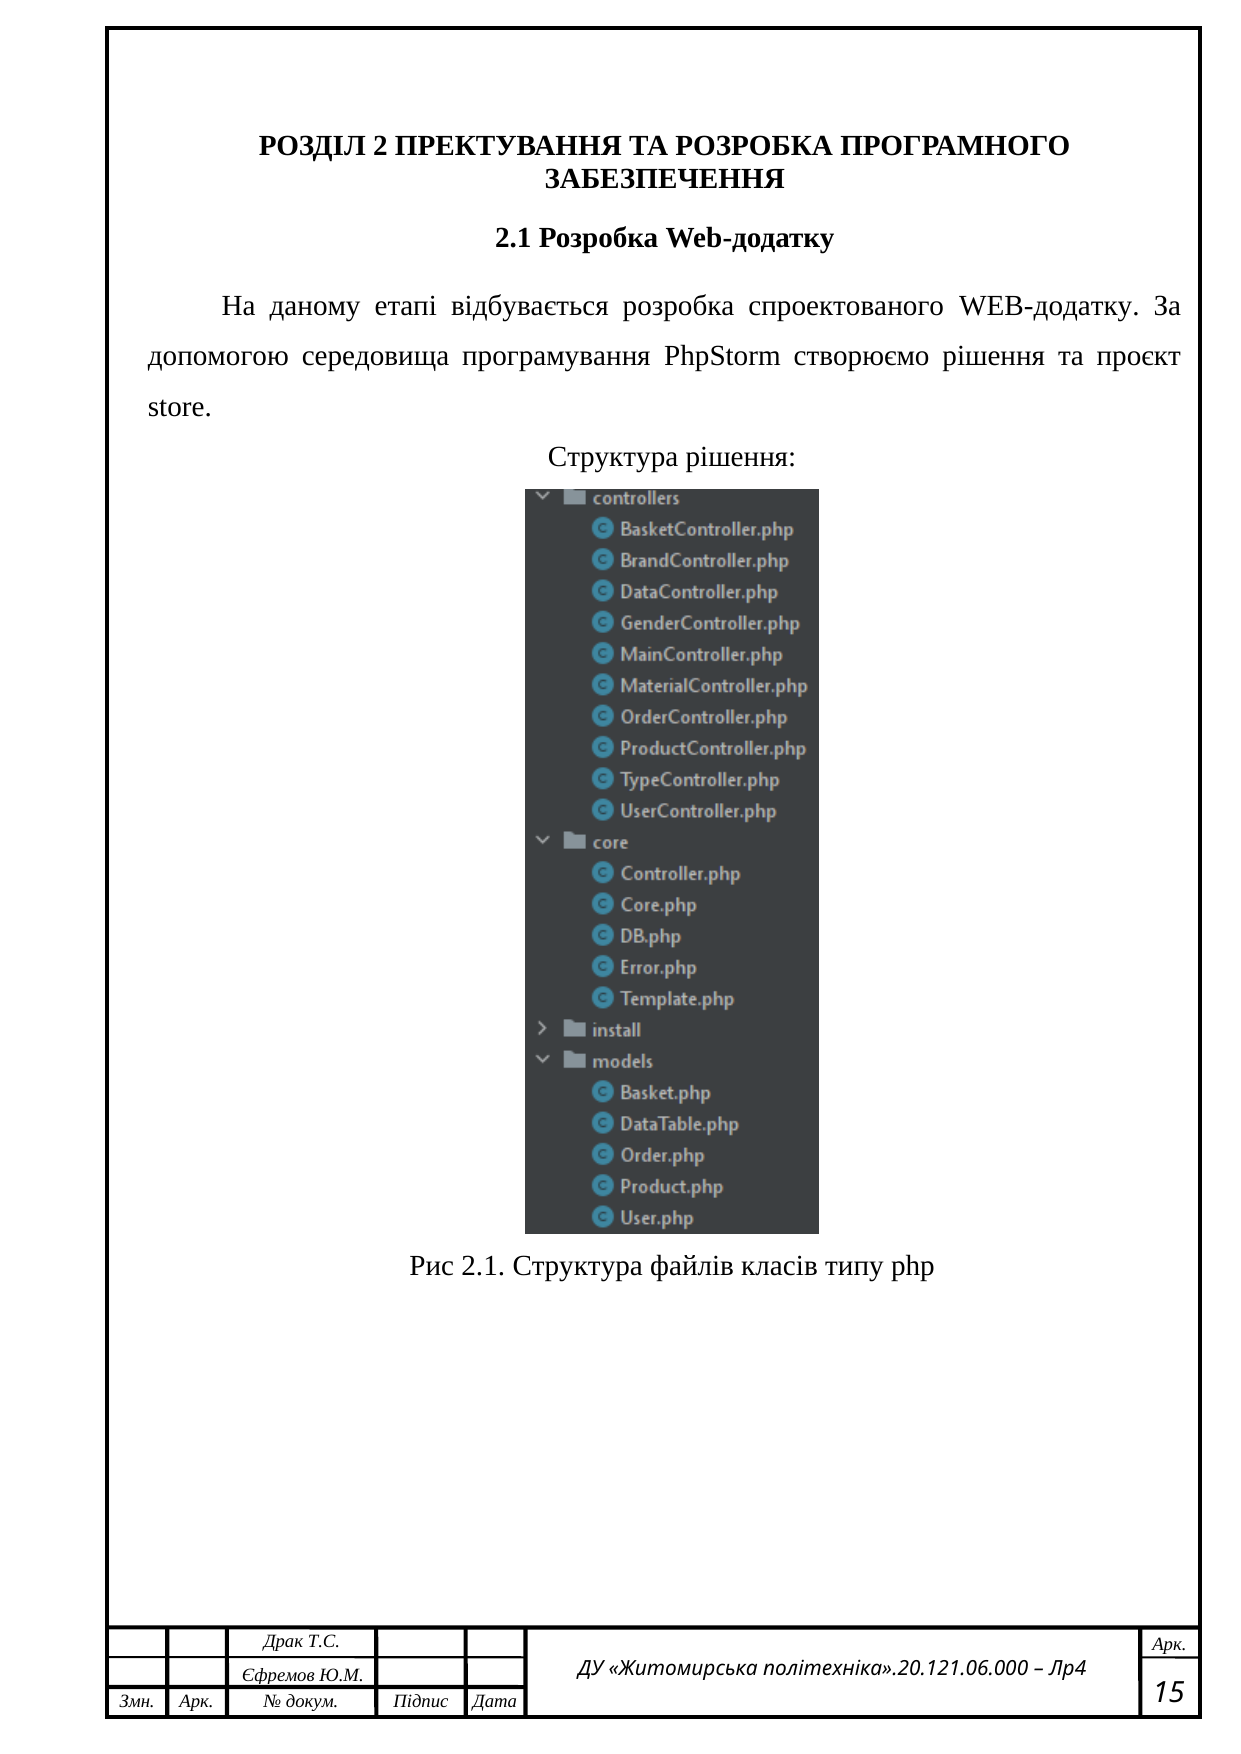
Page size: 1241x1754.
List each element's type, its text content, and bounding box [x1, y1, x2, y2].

picture [525, 489, 819, 1234]
text Рис 2.1. Структура файлів класів типу php [148, 1248, 1181, 1281]
text Структура рішення: [148, 439, 1181, 473]
subtitle 2.1 Розробка Web-додатку [148, 220, 1181, 253]
text На даному етапі відбувається розробка спроектованого WEB-додатку. За допомогою середовища програмування PhpStorm створюємо рішення та проєкт store. [148, 288, 1181, 422]
subtitle РОЗДІЛ 2 ПРЕКТУВАННЯ ТА РОЗРОБКА ПРОГРАМНОГО ЗАБЕЗПЕЧЕННЯ [148, 128, 1181, 195]
